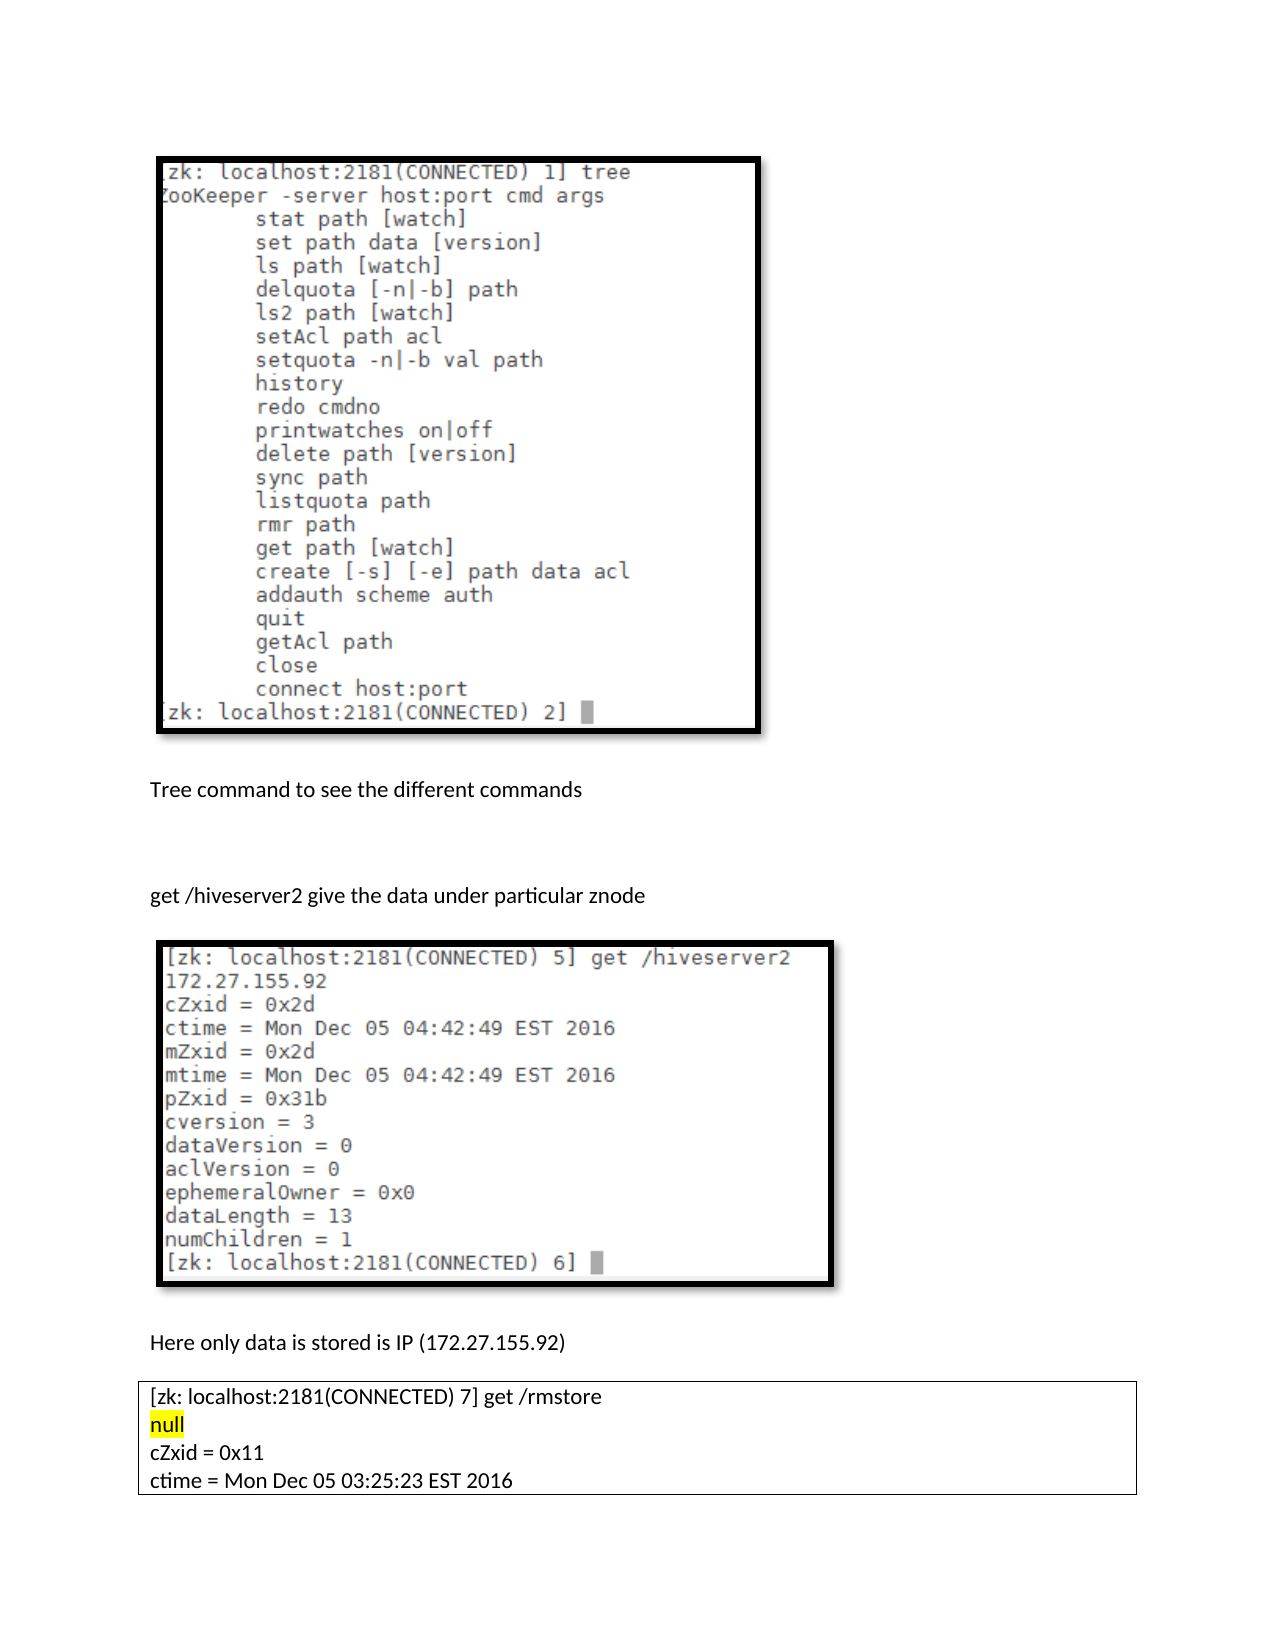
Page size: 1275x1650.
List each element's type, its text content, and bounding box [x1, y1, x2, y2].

text Tree command to see the different commands [150, 775, 1125, 803]
text Here only data is stored is IP (172.27.155.92) [150, 1328, 1125, 1356]
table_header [139, 1382, 1136, 1494]
text get /hiveserver2 give the data under particular znode [150, 881, 1125, 909]
picture [163, 947, 828, 1281]
picture [163, 163, 755, 728]
